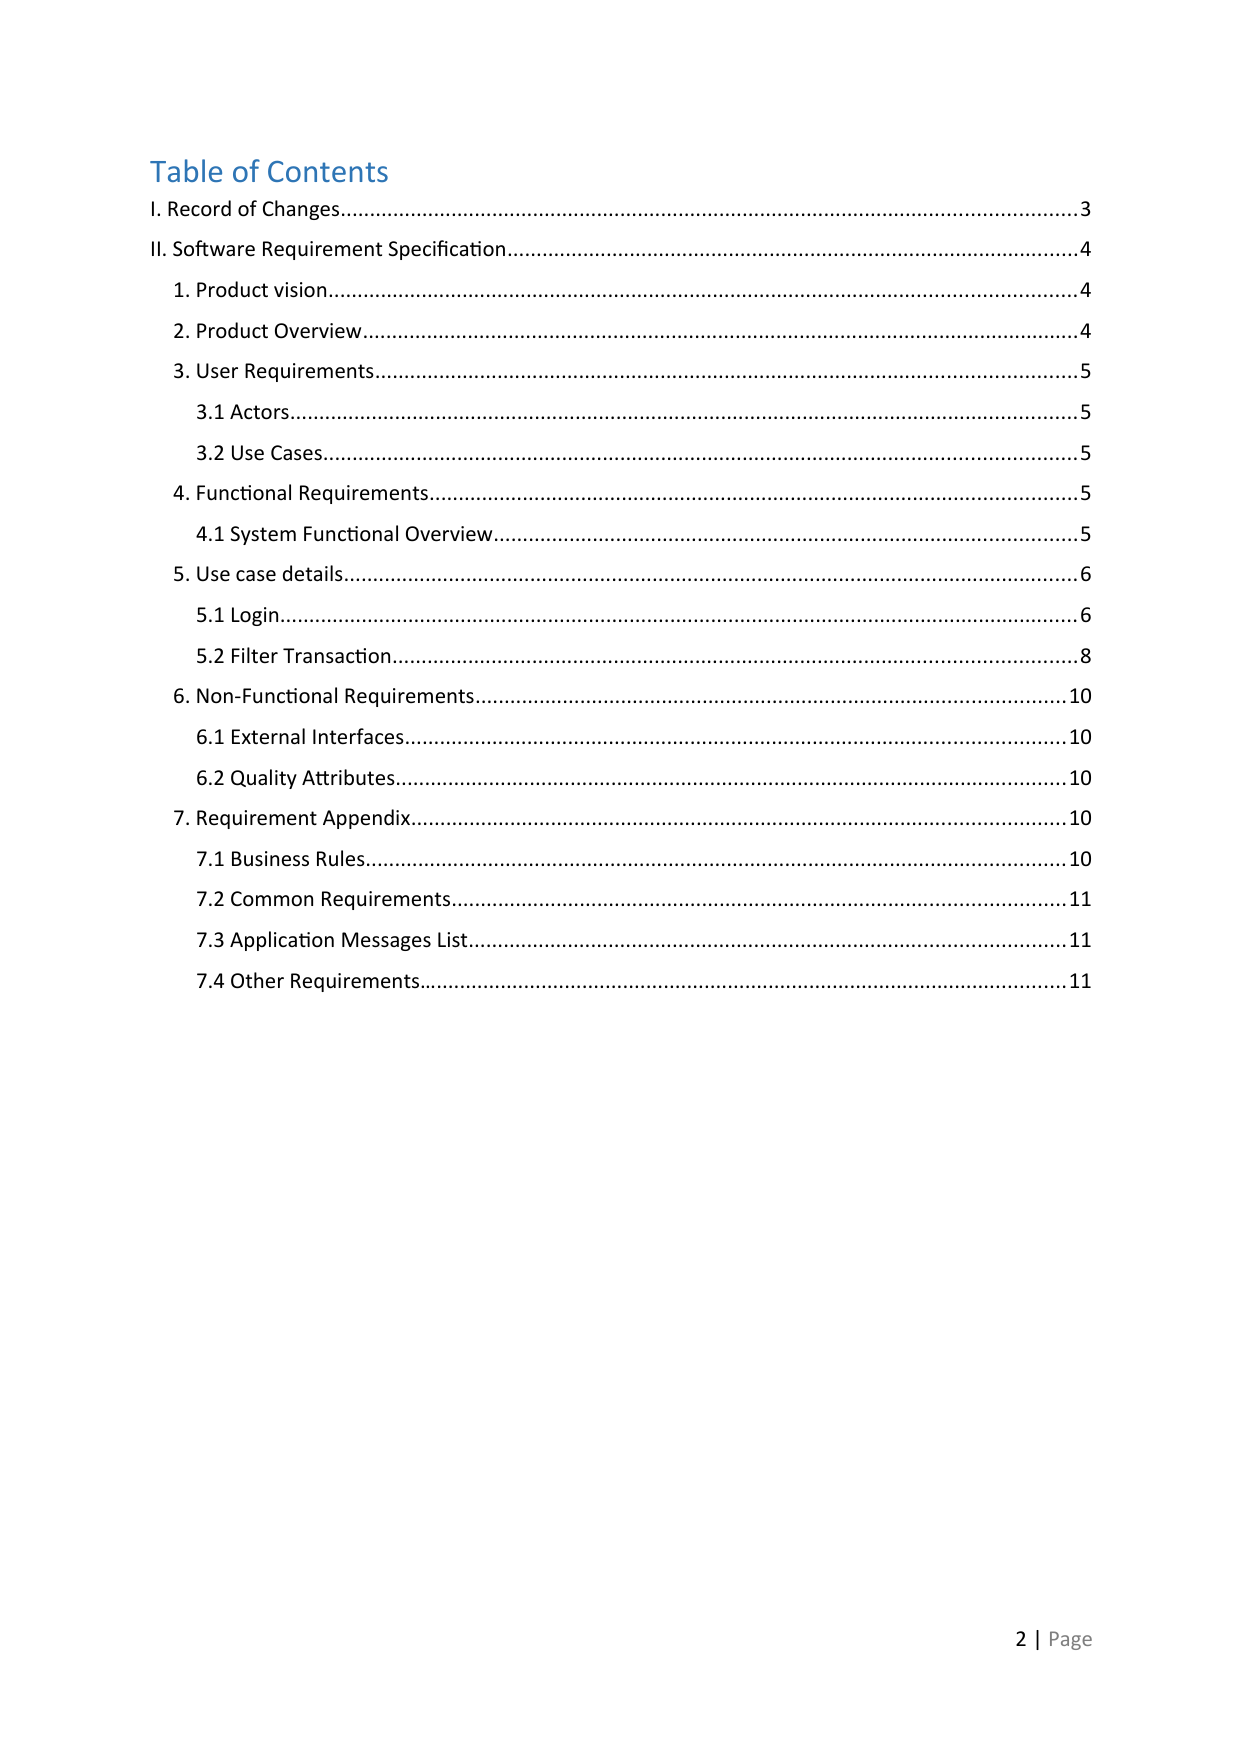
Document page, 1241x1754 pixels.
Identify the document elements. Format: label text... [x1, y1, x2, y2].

text Table of Contents [150, 150, 1093, 191]
